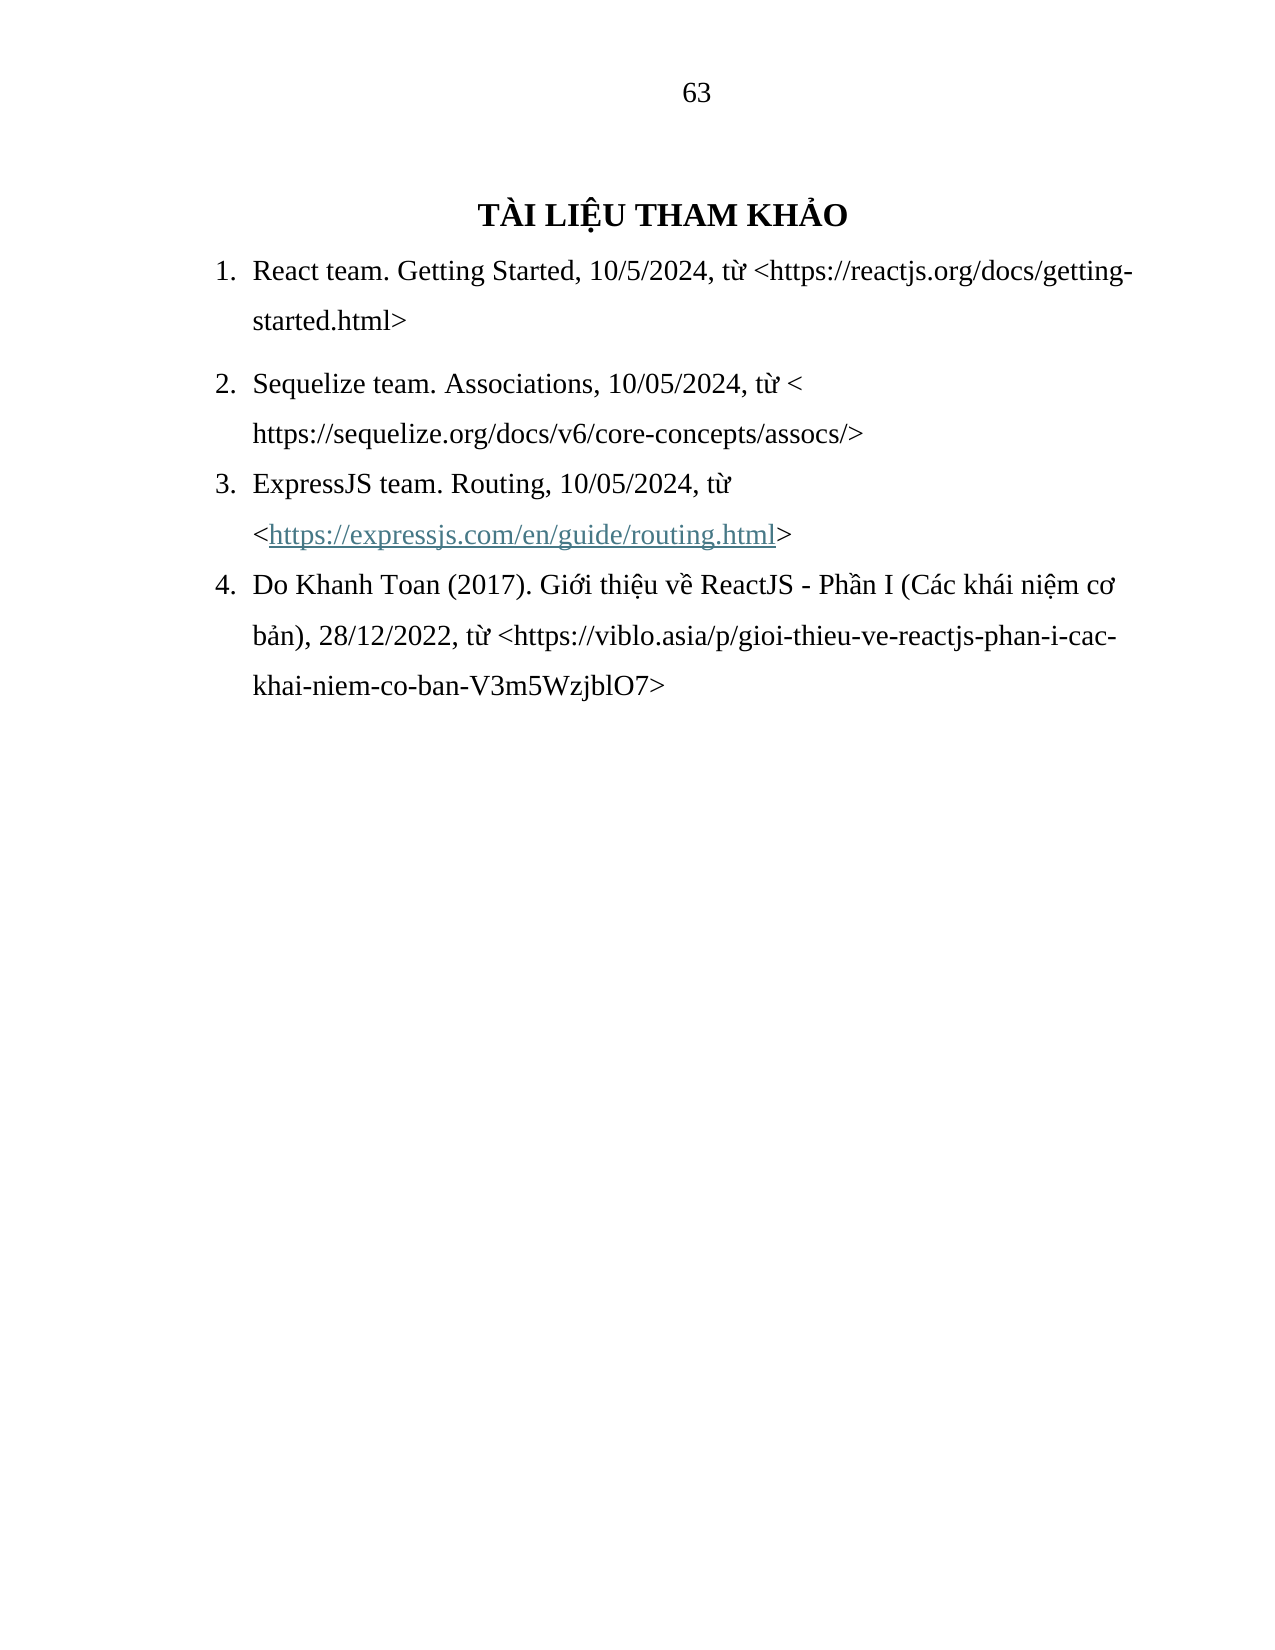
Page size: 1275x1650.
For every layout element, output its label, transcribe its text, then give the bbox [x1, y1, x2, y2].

text TÀI LIỆU THAM KHẢO [402, 195, 1157, 233]
list Sequelize team. Associations, 10/05/2024, từ < https://sequelize.org/docs/v6/core-concepts/assocs/> [215, 366, 1157, 450]
list ExpressJS team. Routing, 10/05/2024, từ <https://expressjs.com/en/guide/routing.html> [215, 467, 1157, 551]
list React team. Getting Started, 10/5/2024, từ <https://reactjs.org/docs/getting-started.html> [215, 253, 1157, 337]
list Do Khanh Toan (2017). Giới thiệu về ReactJS - Phần I (Các khái niệm cơ bản), 28/12/2022, từ <https://viblo.asia/p/gioi-thieu-ve-reactjs-phan-i-cac-khai-niem-co-ban-V3m5WzjblO7> [215, 567, 1157, 701]
